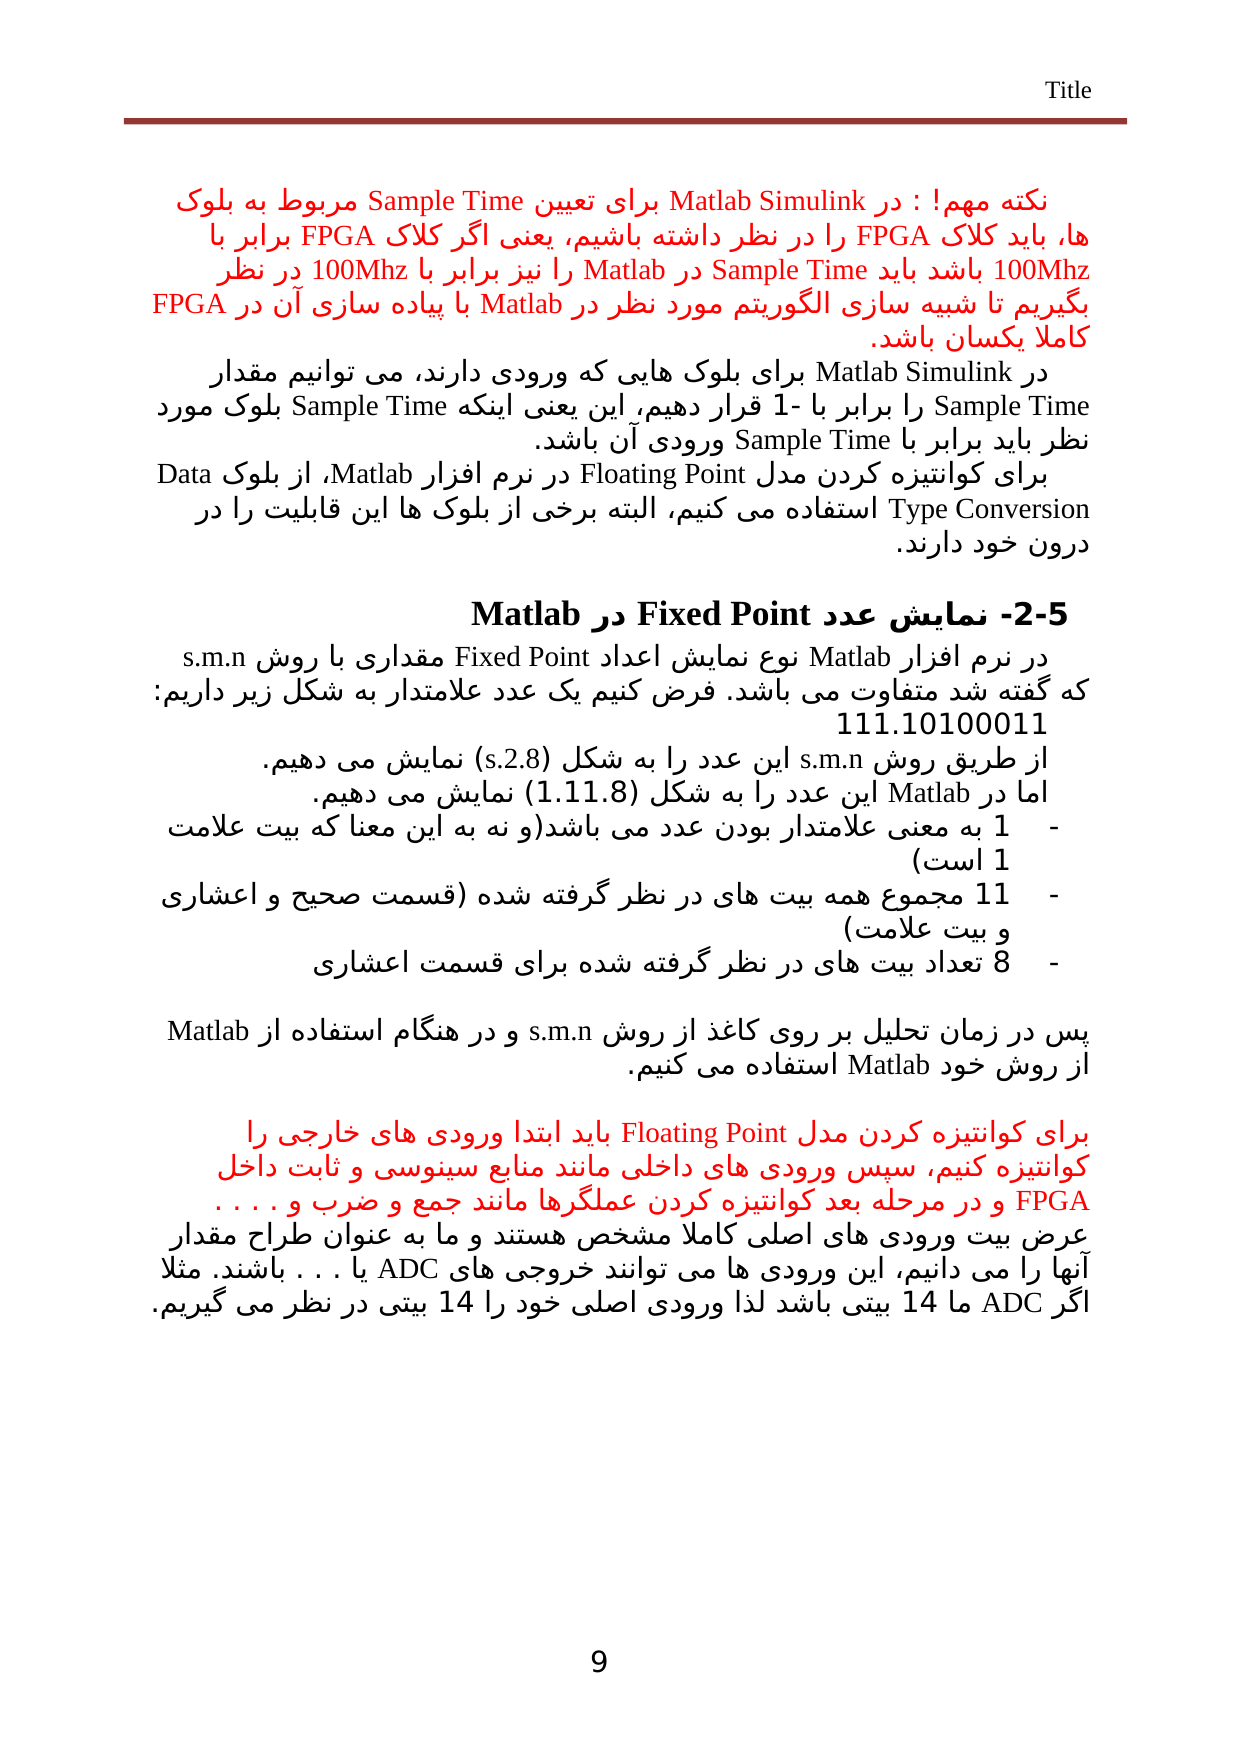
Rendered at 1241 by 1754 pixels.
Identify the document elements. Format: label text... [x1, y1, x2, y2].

text در نرم افزار Matlab نوع نمایش اعداد Fixed Point مقداری با روش s.m.n که گفته شد متفاوت می باشد. فرض کنیم یک عدد علامتدار به شکل زیر داریم: [150, 639, 1090, 707]
list 11 مجموع همه بیت های در نظر گرفته شده (قسمت صحیح و اعشاری و بیت علامت) [150, 878, 1049, 946]
text در Matlab Simulink برای بلوک هایی که ورودی دارند، می توانیم مقدار Sample Time را برابر با -1 قرار دهیم، این یعنی اینکه Sample Time بلوک مورد نظر باید برابر با Sample Time ورودی آن باشد. [150, 354, 1090, 457]
text 111.10100011 [150, 707, 1090, 741]
list 1 به معنی علامتدار بودن عدد می باشد(و نه به این معنا که بیت علامت 1 است) [150, 810, 1049, 878]
text از طریق روش s.m.n این عدد را به شکل (s.2.8) نمایش می دهیم. [150, 741, 1090, 776]
text نکته مهم! : در Matlab Simulink برای تعیین Sample Time مربوط به بلوک ها، باید کلاک FPGA را در نظر داشته باشیم، یعنی اگر کلاک FPGA برابر با 100Mhz باشد باید Sample Time در Matlab را نیز برابر با 100Mhz در نظر بگیریم تا شبیه سازی الگوریتم مورد نظر در Matlab با پیاده سازی آن در FPGA کاملا یکسان باشد. [150, 183, 1090, 354]
text برای کوانتیزه کردن مدل Floating Point در نرم افزار Matlab، از بلوک Data Type Conversion استفاده می کنیم، البته برخی از بلوک ها این قابلیت را در درون خود دارند. [150, 457, 1090, 559]
text اما در Matlab این عدد را به شکل (1.11.8) نمایش می دهیم. [150, 776, 1090, 810]
subtitle نمایش عدد Fixed Point در Matlab [150, 592, 1030, 633]
text پس در زمان تحلیل بر روی کاغذ از روش s.m.n و در هنگام استفاده از Matlab از روش خود Matlab استفاده می کنیم. [150, 1013, 1090, 1081]
text عرض بیت ورودی های اصلی کاملا مشخص هستند و ما به عنوان طراح مقدار آنها را می دانیم، این ورودی ها می توانند خروجی های ADC یا . . . باشند. مثلا اگر ADC ما 14 بیتی باشد لذا ورودی اصلی خود را 14 بیتی در نظر می گیریم. [150, 1217, 1090, 1319]
text برای کوانتیزه کردن مدل Floating Point باید ابتدا ورودی های خارجی را کوانتیزه کنیم، سپس ورودی های داخلی مانند منابع سینوسی و ثابت داخل FPGA و در مرحله بعد کوانتیزه کردن عملگرها مانند جمع و ضرب و . . . . [150, 1115, 1090, 1217]
list 8 تعداد بیت های در نظر گرفته شده برای قسمت اعشاری [150, 946, 1049, 979]
